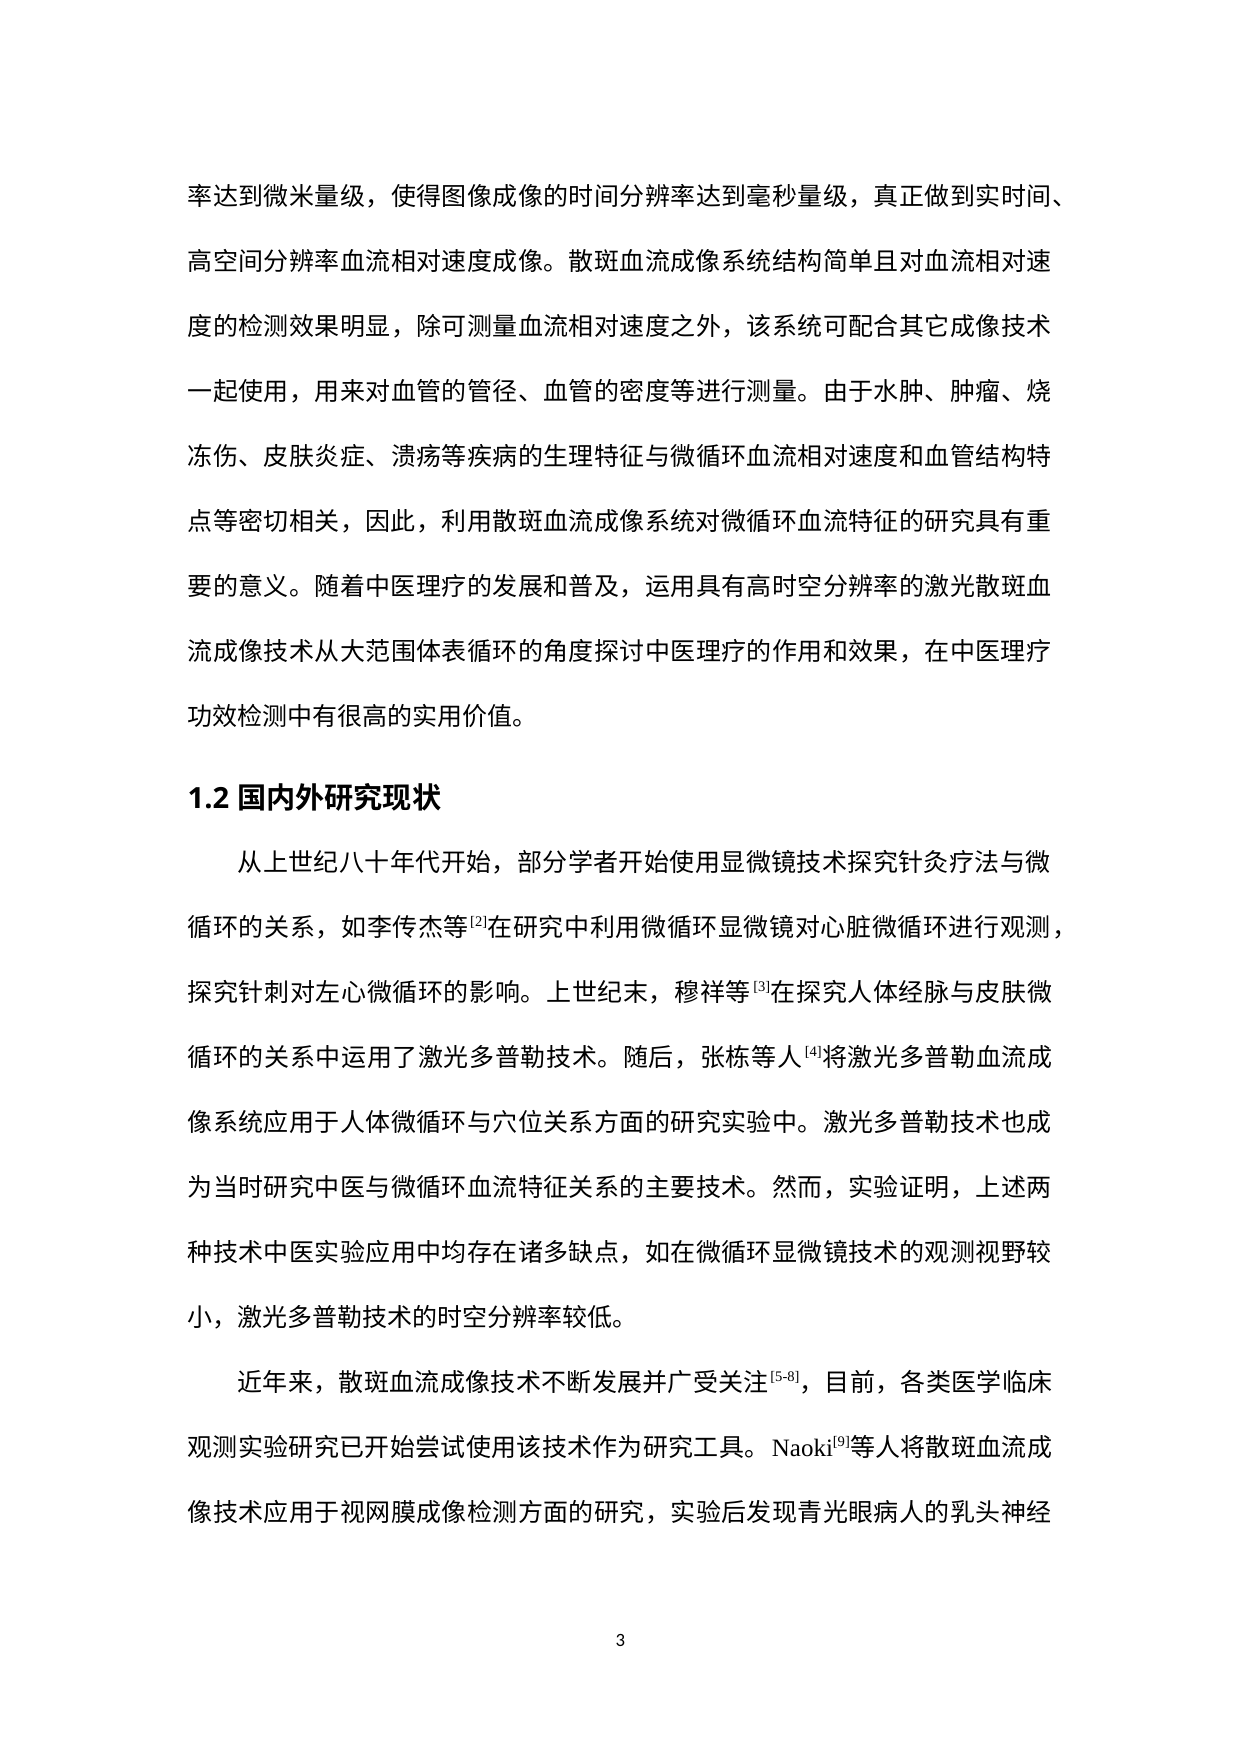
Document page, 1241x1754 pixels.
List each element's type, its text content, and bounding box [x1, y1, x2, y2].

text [187, 162, 1053, 747]
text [187, 1348, 1053, 1543]
text 1.2 国内外研究现状 [187, 763, 1053, 828]
text 从上世纪八十年代开始，部分学者开始使用显微镜技术探究针灸疗法与微循环的关系，如李传杰等[2]在研究中利用微循环显微镜对心脏微循环进行观测，探究针刺对左心微循环的影响。上世纪末，穆祥等[3]在探究人体经脉与皮肤微循环的关系中运用了激光多普勒技术。随后，张栋等人[4]将激光多普勒血流成像系统应用于人体微循环与穴位关系方面的研究实验中。激光多普勒技术也成为当时研究中医与微循环血流特征关系的主要技术。然而，实验证明，上述两种技术中医实验应用中均存在诸多缺点，如在微循环显微镜技术的观测视野较小，激光多普勒技术的时空分辨率较低。 [187, 828, 1053, 1348]
